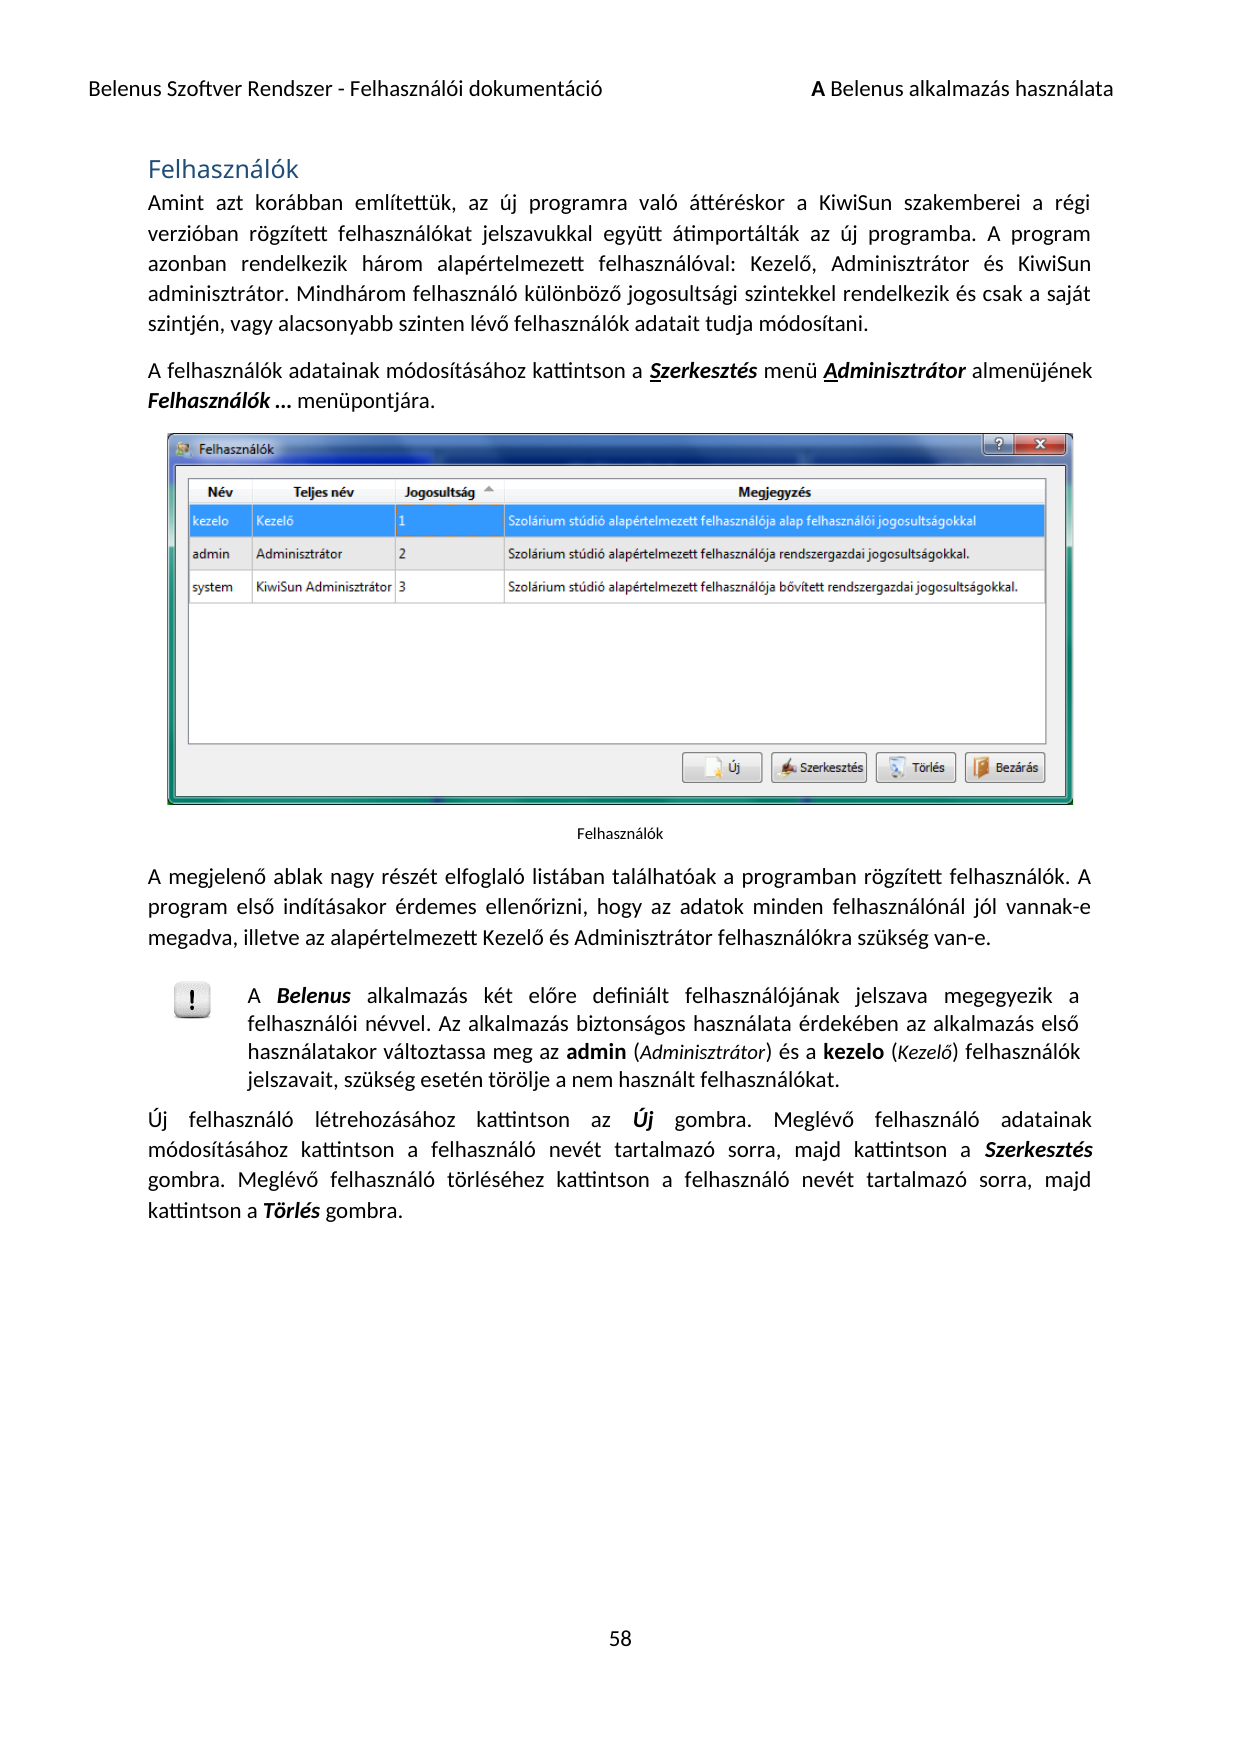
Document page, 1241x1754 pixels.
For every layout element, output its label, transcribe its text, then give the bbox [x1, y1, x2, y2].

subtitle Felhasználók [148, 152, 1093, 186]
text Új felhasználó létrehozásához kattintson az Új gombra. Meglévő felhasználó adatainak módosításához kattintson a felhasználó nevét tartalmazó sorra, majd kattintson a Szerkesztés gombra. Meglévő felhasználó törléséhez kattintson a felhasználó nevét tartalmazó sorra, majd kattintson a Törlés gombra. [148, 1105, 1093, 1224]
text A megjelenő ablak nagy részét elfoglaló listában találhatóak a programban rögzített felhasználók. A program első indításakor érdemes ellenőrizni, hogy az adatok minden felhasználónál jól vannak-e megadva, illetve az alapértelmezett Kezelő és Adminisztrátor felhasználókra szükség van-e. [148, 862, 1093, 951]
text A felhasználók adatainak módosításához kattintson a Szerkesztés menü Adminisztrátor almenüjének Felhasználók … menüpontjára. [148, 356, 1093, 414]
table_header A Belenus alkalmazás két előre definiált felhasználójának jelszava megegyezik a felhasználói névvel. Az alkalmazás biztonságos használata érdekében az alkalmazás első használatakor változtassa meg az admin (Adminisztrátor) és a kezelo (Kezelő) felhasználók jelszavait, szükség esetén törölje a nem használt felhasználókat. [236, 970, 1092, 1105]
text Felhasználók [148, 824, 1093, 844]
text Amint azt korábban említettük, az új programra való áttéréskor a KiwiSun szakemberei a régi verzióban rögzített felhasználókat jelszavukkal együtt átimportálták az új programba. A program azonban rendelkezik három alapértelmezett felhasználóval: Kezelő, Adminisztrátor és KiwiSun adminisztrátor. Mindhárom felhasználó különböző jogosultsági szintekkel rendelkezik és csak a saját szintjén, vagy alacsonyabb szinten lévő felhasználók adatait tudja módosítani. [148, 188, 1093, 337]
table_header [148, 970, 236, 1105]
picture [167, 433, 1074, 805]
picture [173, 981, 211, 1019]
